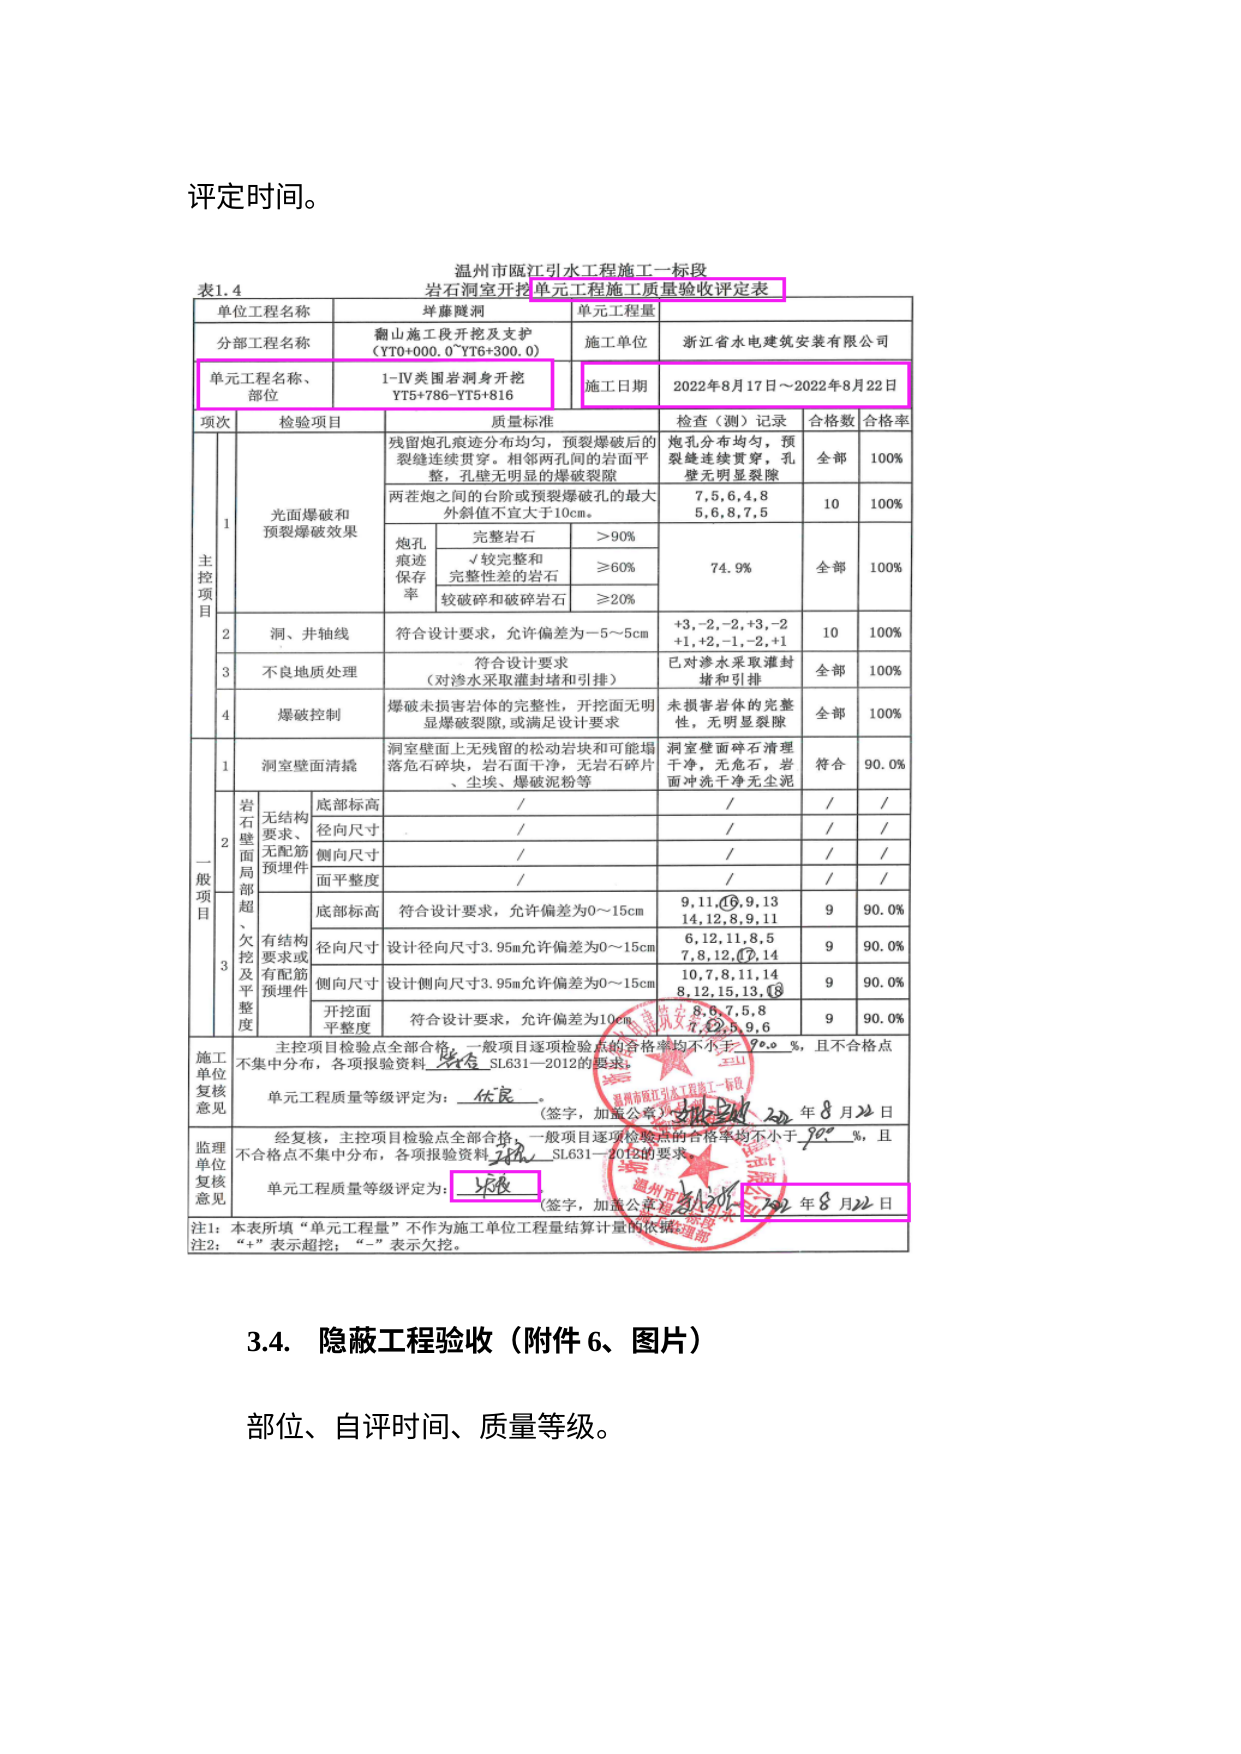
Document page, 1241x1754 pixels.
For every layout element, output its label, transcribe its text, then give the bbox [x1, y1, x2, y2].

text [187, 162, 1053, 227]
text 部位、自评时间、质量等级。 [187, 1392, 1053, 1457]
subtitle 隐蔽工程验收（附件6、图片） [187, 1306, 1053, 1371]
picture [187, 248, 917, 1266]
